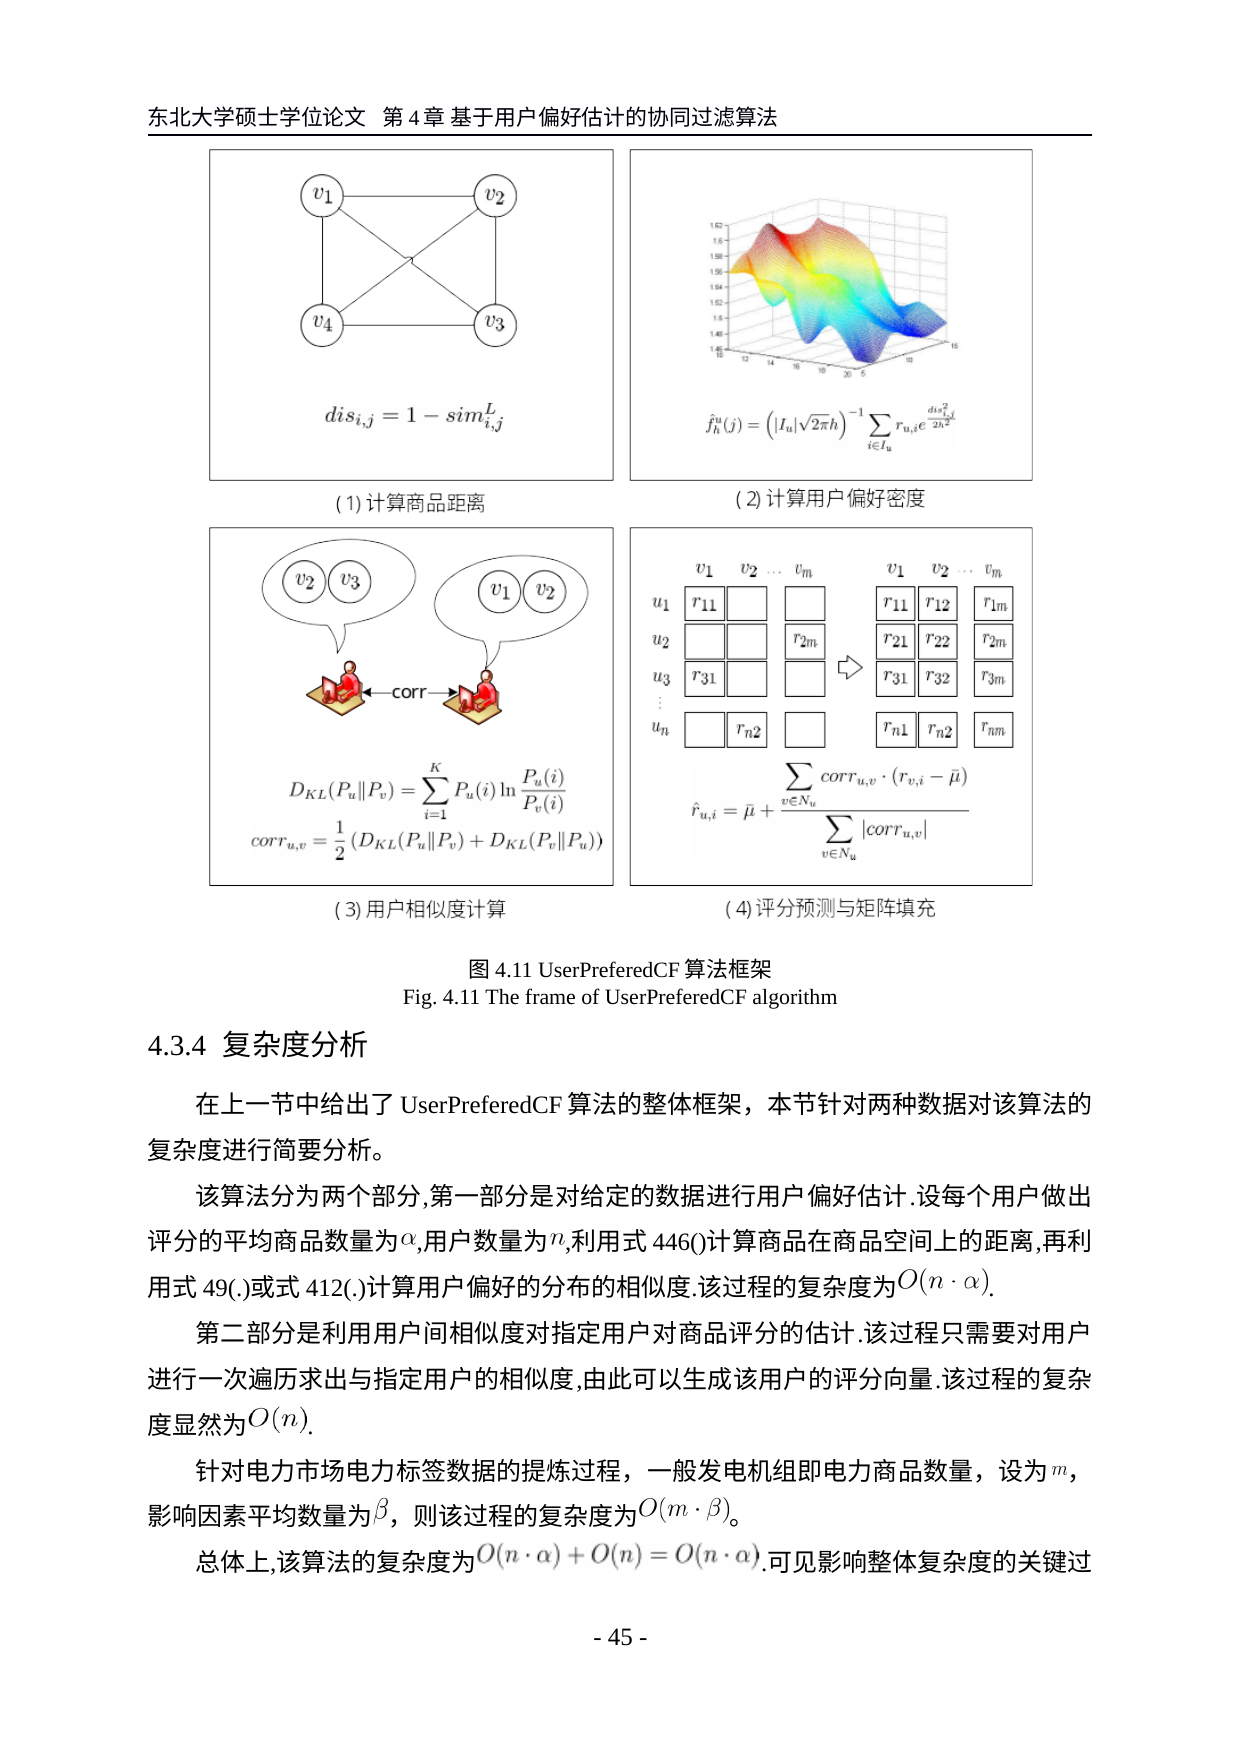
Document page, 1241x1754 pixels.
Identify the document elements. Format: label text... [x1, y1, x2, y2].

subtitle 复杂度分析 [148, 1022, 1092, 1064]
text 在上一节中给出了UserPreferedCF算法的整体框架，本节针对两种数据对该算法的复杂度进行简要分析。 [148, 1077, 1092, 1168]
text 第二部分是利用用户间相似度对指定用户对商品评分的估计.该过程只需要对用户进行一次遍历求出与指定用户的相似度,由此可以生成该用户的评分向量.该过程的复杂度显然为. [148, 1306, 1092, 1443]
text 针对电力市场电力标签数据的提炼过程，一般发电机组即电力商品数量，设为，影响因素平均数量为，则该过程的复杂度为。 [148, 1443, 1092, 1535]
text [148, 1535, 1092, 1581]
